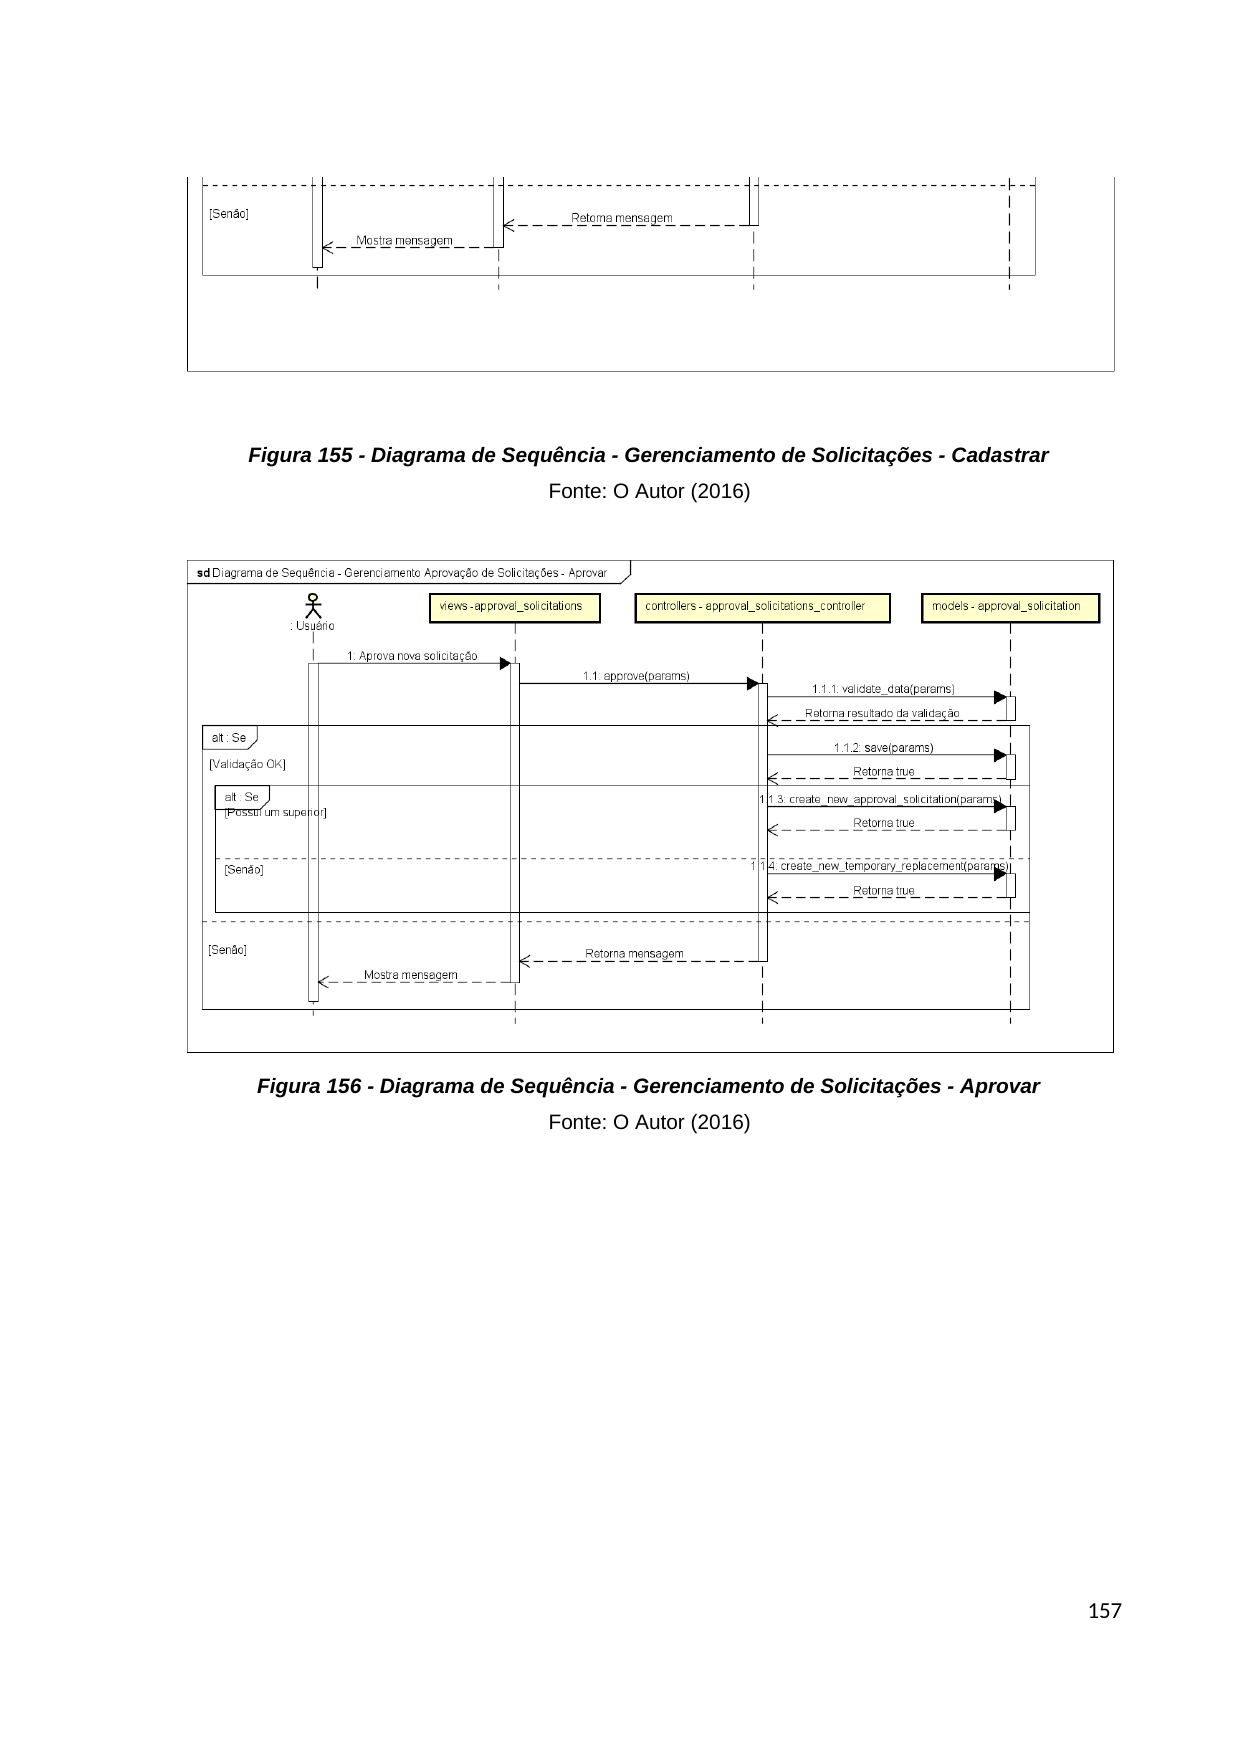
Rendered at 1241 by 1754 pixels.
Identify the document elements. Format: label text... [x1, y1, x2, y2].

text Fonte: O Autor (2016) [177, 479, 1122, 503]
text Figura 155 - Diagrama de Sequência - Gerenciamento de Solicitações - Cadastrar [177, 443, 1122, 467]
picture [177, 551, 1123, 1061]
text Fonte: O Autor (2016) [177, 1110, 1122, 1134]
text Figura 156 - Diagrama de Sequência - Gerenciamento de Solicitações - Aprovar [177, 1073, 1122, 1097]
picture [177, 177, 1123, 380]
